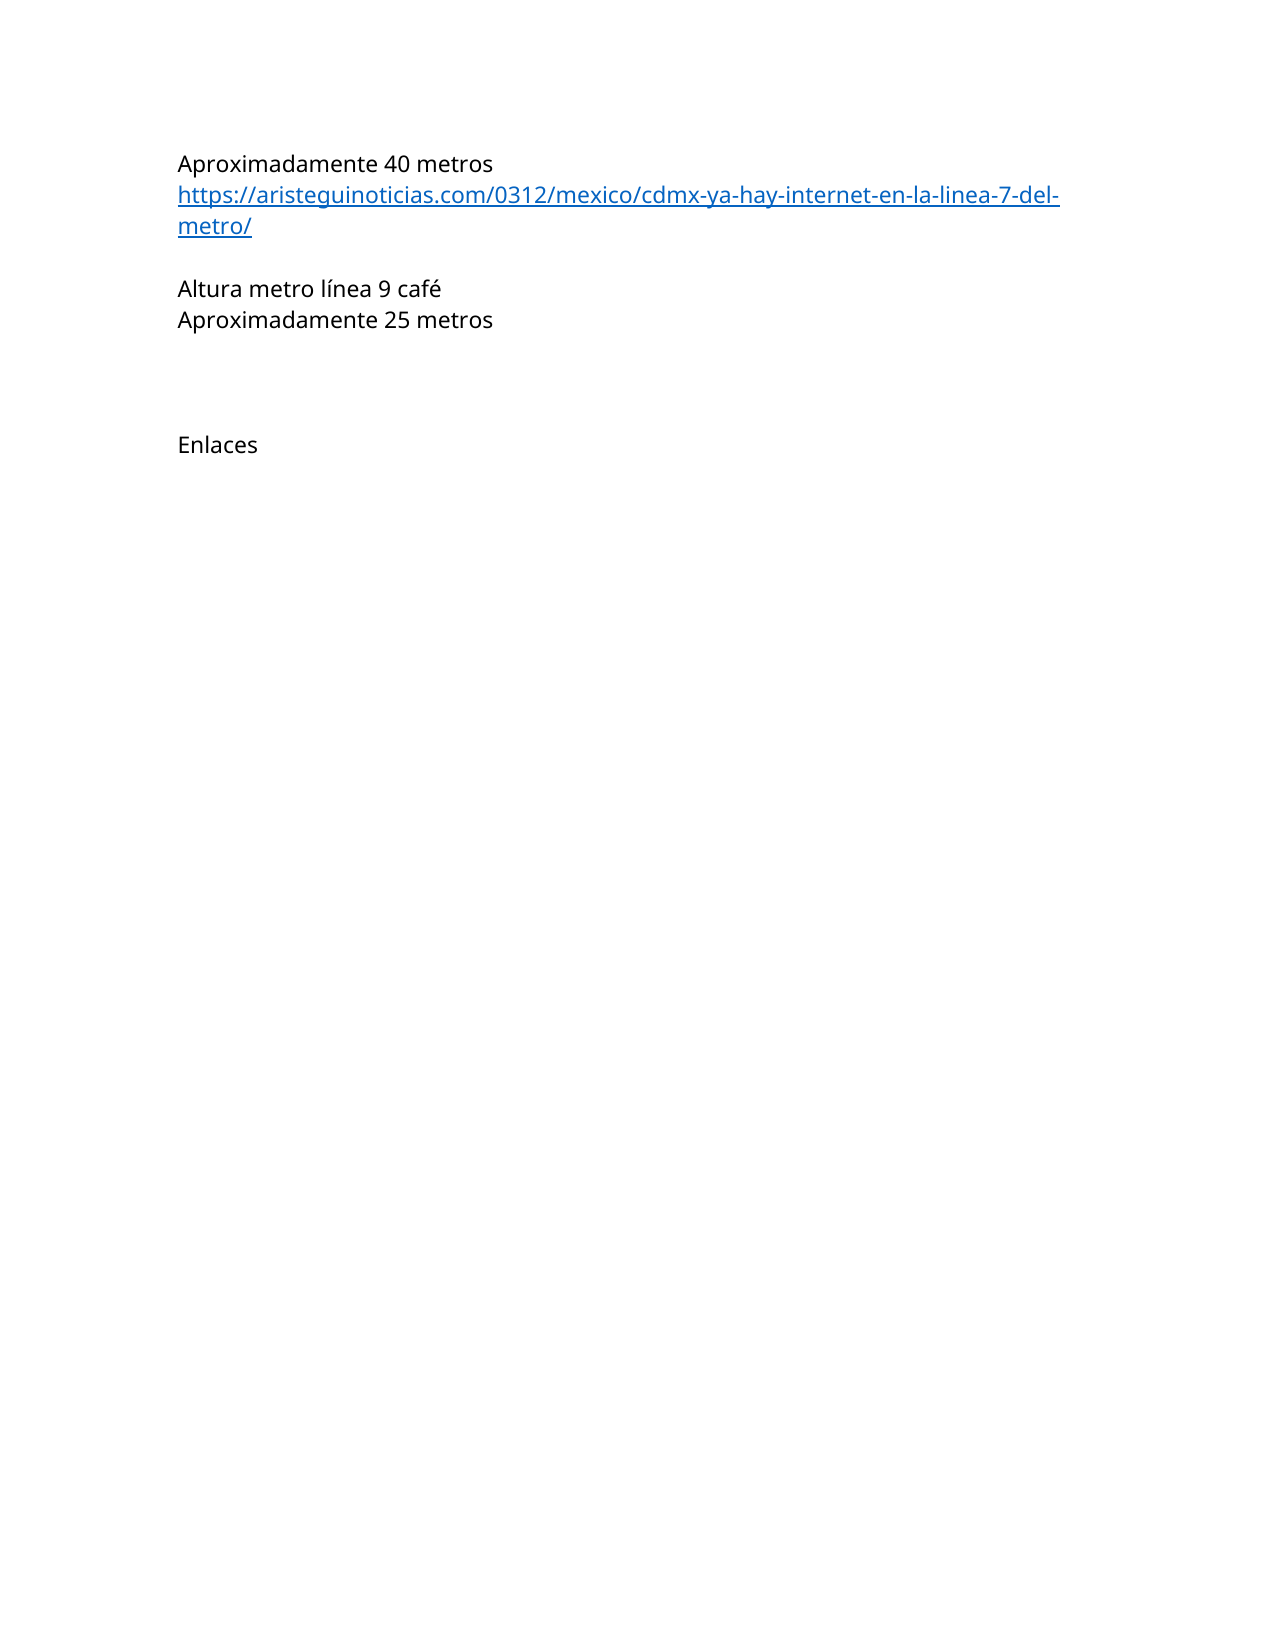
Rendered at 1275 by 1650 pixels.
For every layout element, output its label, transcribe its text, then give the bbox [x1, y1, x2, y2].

text Aproximadamente 25 metros [177, 304, 1098, 335]
text https://aristeguinoticias.com/0312/mexico/cdmx-ya-hay-internet-en-la-linea-7-del-metro/ [177, 179, 1098, 241]
text Aproximadamente 40 metros [177, 148, 1098, 179]
text Enlaces [177, 429, 1098, 460]
text Altura metro línea 9 café [177, 273, 1098, 304]
